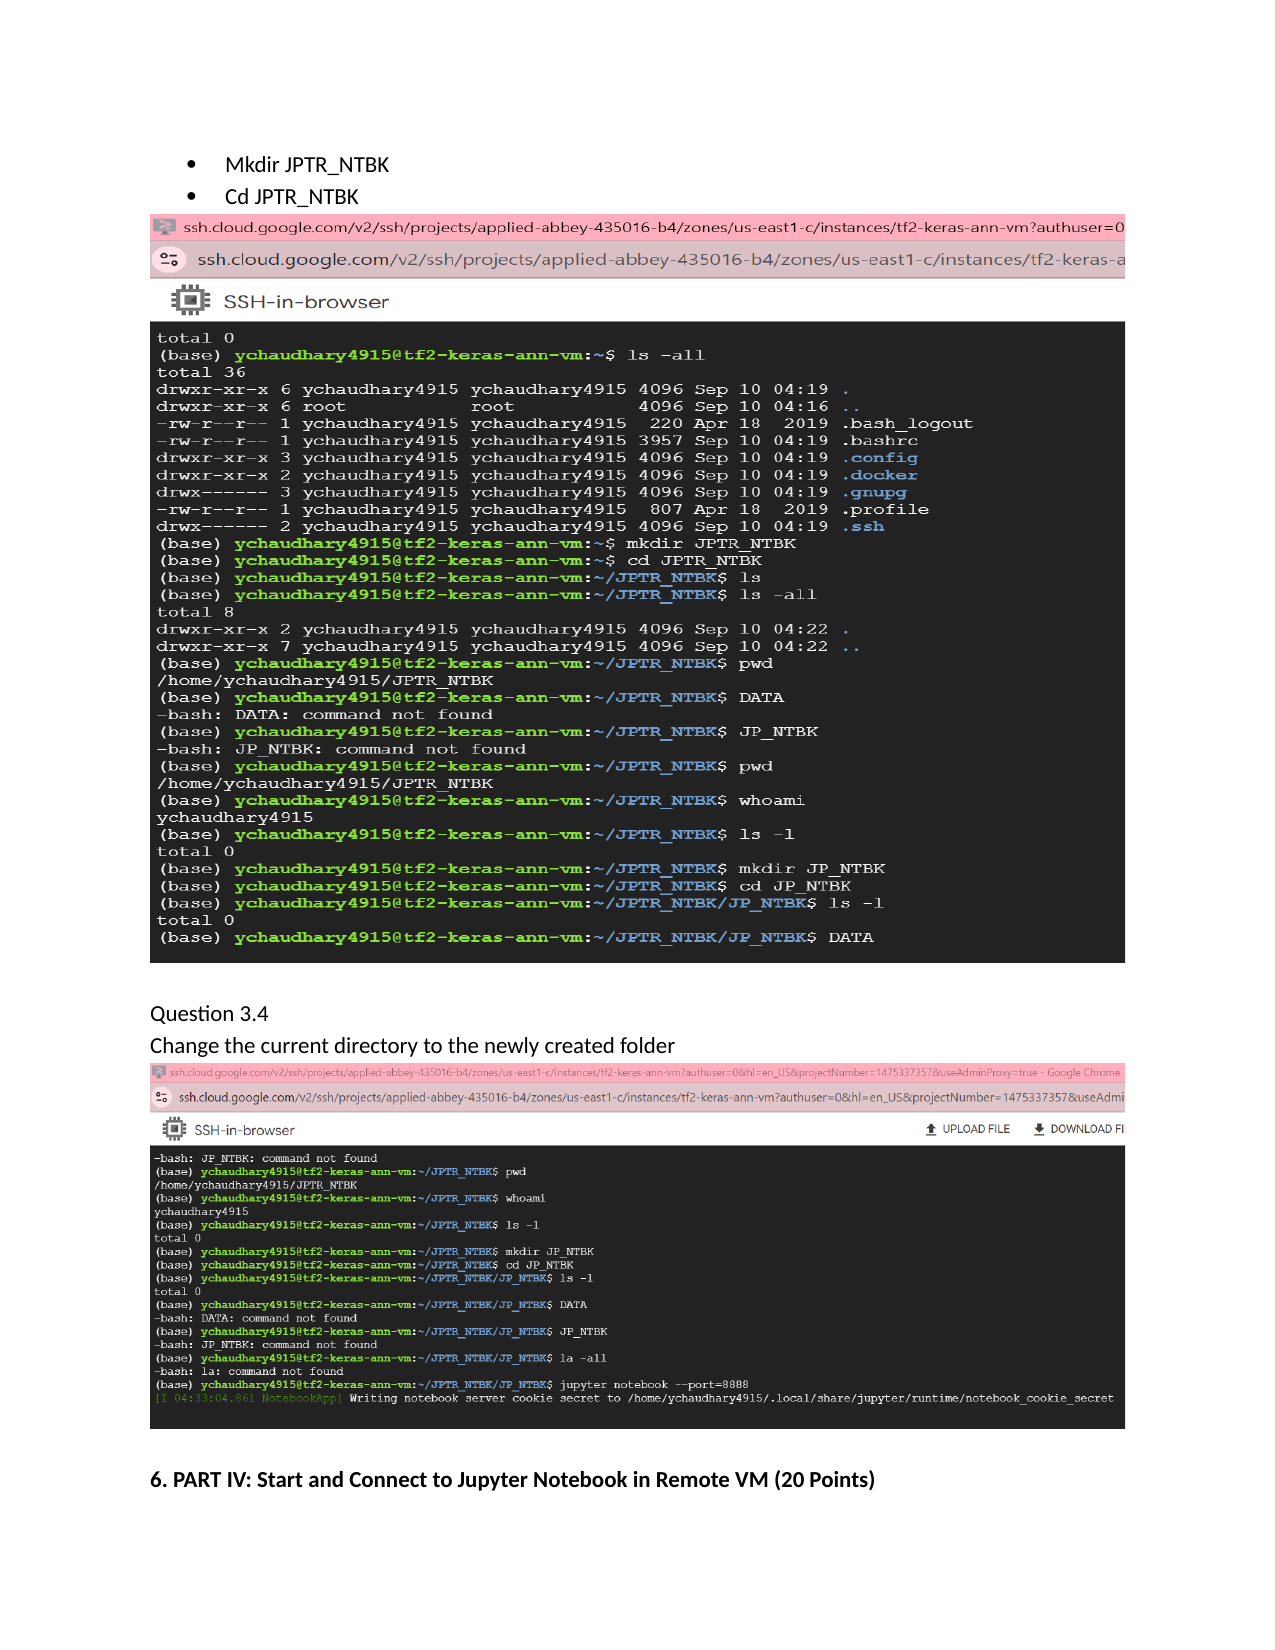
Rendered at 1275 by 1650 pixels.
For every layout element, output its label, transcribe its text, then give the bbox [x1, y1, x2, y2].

list Cd JPTR_NTBK [187, 182, 1125, 210]
text Question 3.4 [150, 999, 1125, 1027]
picture [150, 214, 1125, 963]
list Mkdir JPTR_NTBK [187, 150, 1125, 178]
text 6. PART IV: Start and Connect to Jupyter Notebook in Remote VM (20 Points) [150, 1465, 1125, 1493]
picture [150, 1063, 1125, 1429]
text Change the current directory to the newly created folder [150, 1031, 1125, 1059]
